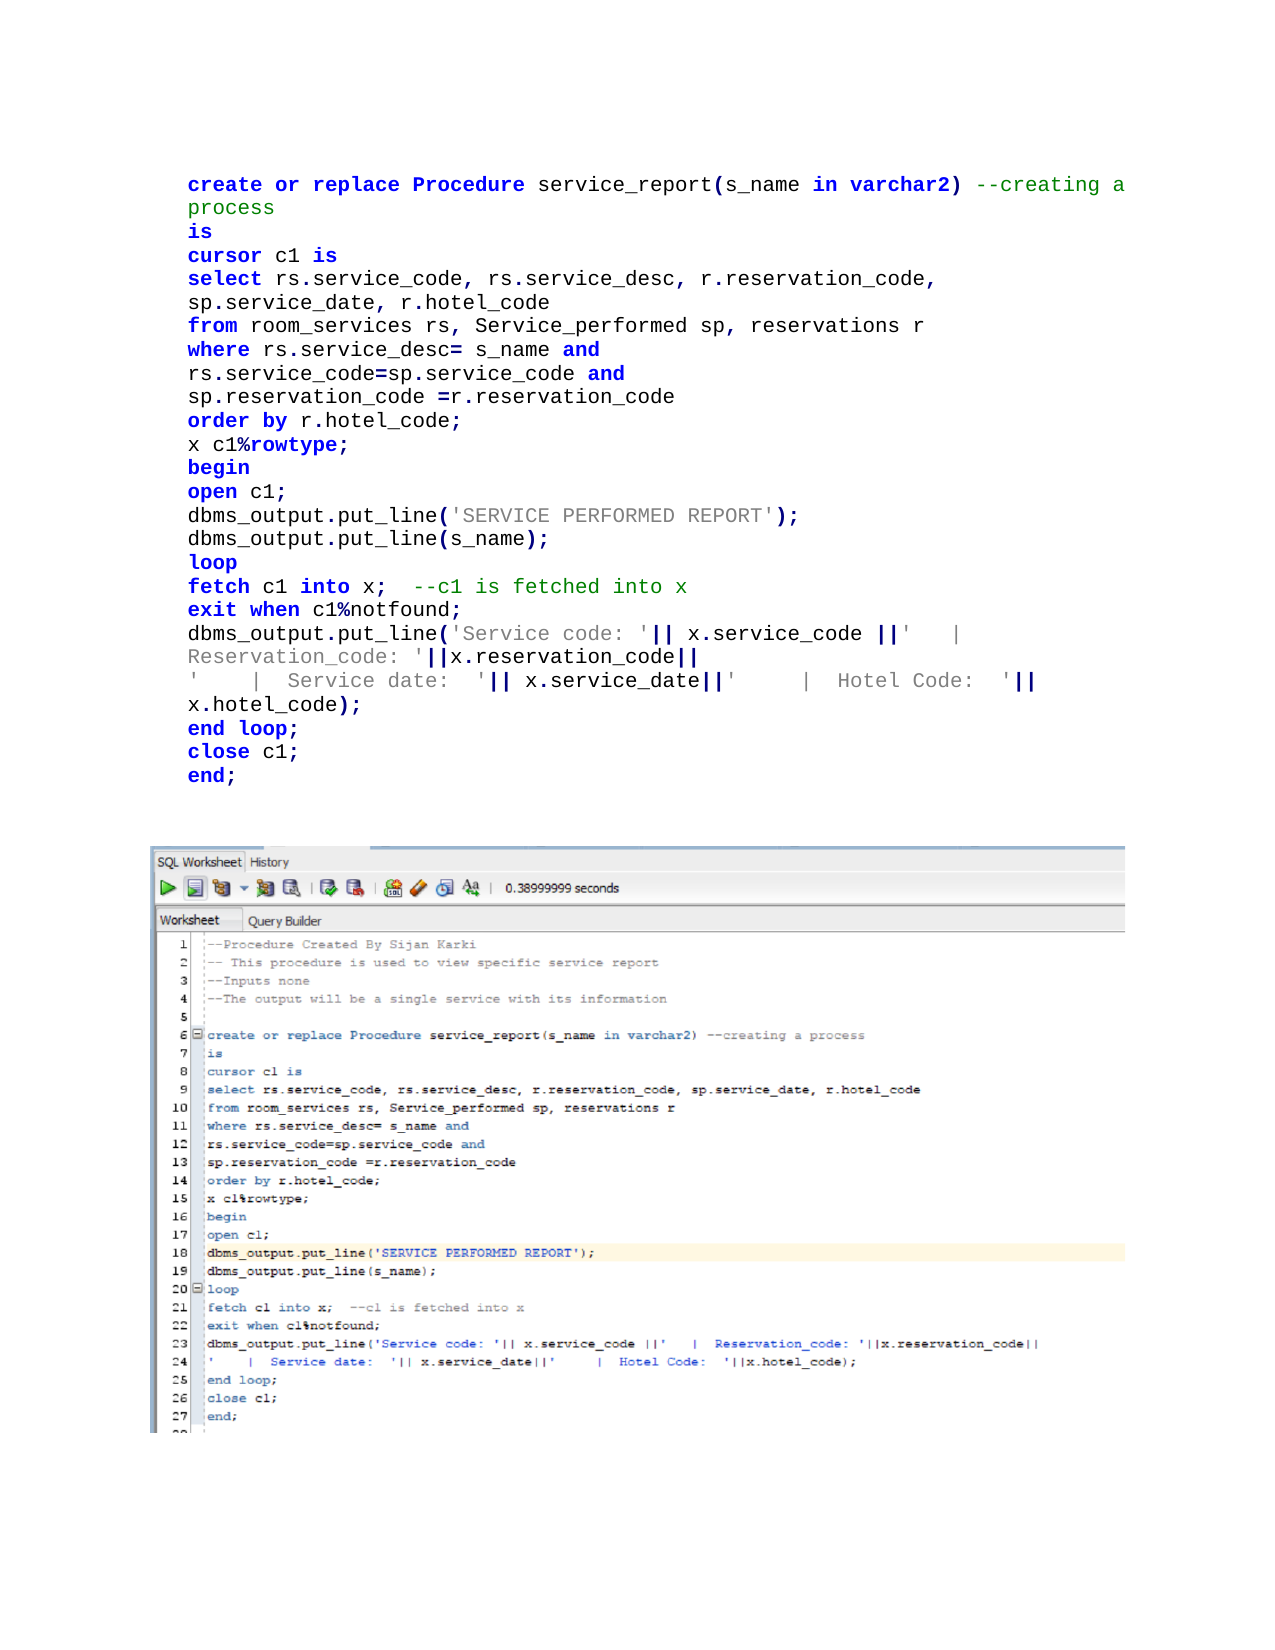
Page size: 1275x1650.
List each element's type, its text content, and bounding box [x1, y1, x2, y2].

text select rs.service_code, rs.service_desc, r.reservation_code, sp.service_date, r.hotel_code [187, 268, 1125, 316]
text cursor c1 is [187, 244, 1125, 268]
text end; [187, 765, 1125, 788]
text dbms_output.put_line('Service code: '|| x.service_code ||' | Reservation_code: '||x.reservation_code|| [187, 623, 1125, 670]
text create or replace Procedure service_report(s_name in varchar2) --creating a process [187, 174, 1125, 221]
text is [187, 221, 1125, 244]
text sp.reservation_code =r.reservation_code [187, 386, 1125, 410]
text order by r.hotel_code; [187, 410, 1125, 434]
text dbms_output.put_line(s_name); [187, 528, 1125, 552]
text open c1; [187, 481, 1125, 505]
text loop [187, 552, 1125, 576]
text fetch c1 into x; --c1 is fetched into x [187, 576, 1125, 599]
text close c1; [187, 741, 1125, 765]
text ' | Service date: '|| x.service_date||' | Hotel Code: '||x.hotel_code); [187, 670, 1125, 717]
text end loop; [187, 717, 1125, 741]
picture [150, 846, 1125, 1433]
text dbms_output.put_line('SERVICE PERFORMED REPORT'); [187, 505, 1125, 528]
text exit when c1%notfound; [187, 599, 1125, 623]
text begin [187, 457, 1125, 481]
text where rs.service_desc= s_name and [187, 339, 1125, 363]
text x c1%rowtype; [187, 434, 1125, 457]
text rs.service_code=sp.service_code and [187, 363, 1125, 386]
text from room_services rs, Service_performed sp, reservations r [187, 316, 1125, 339]
